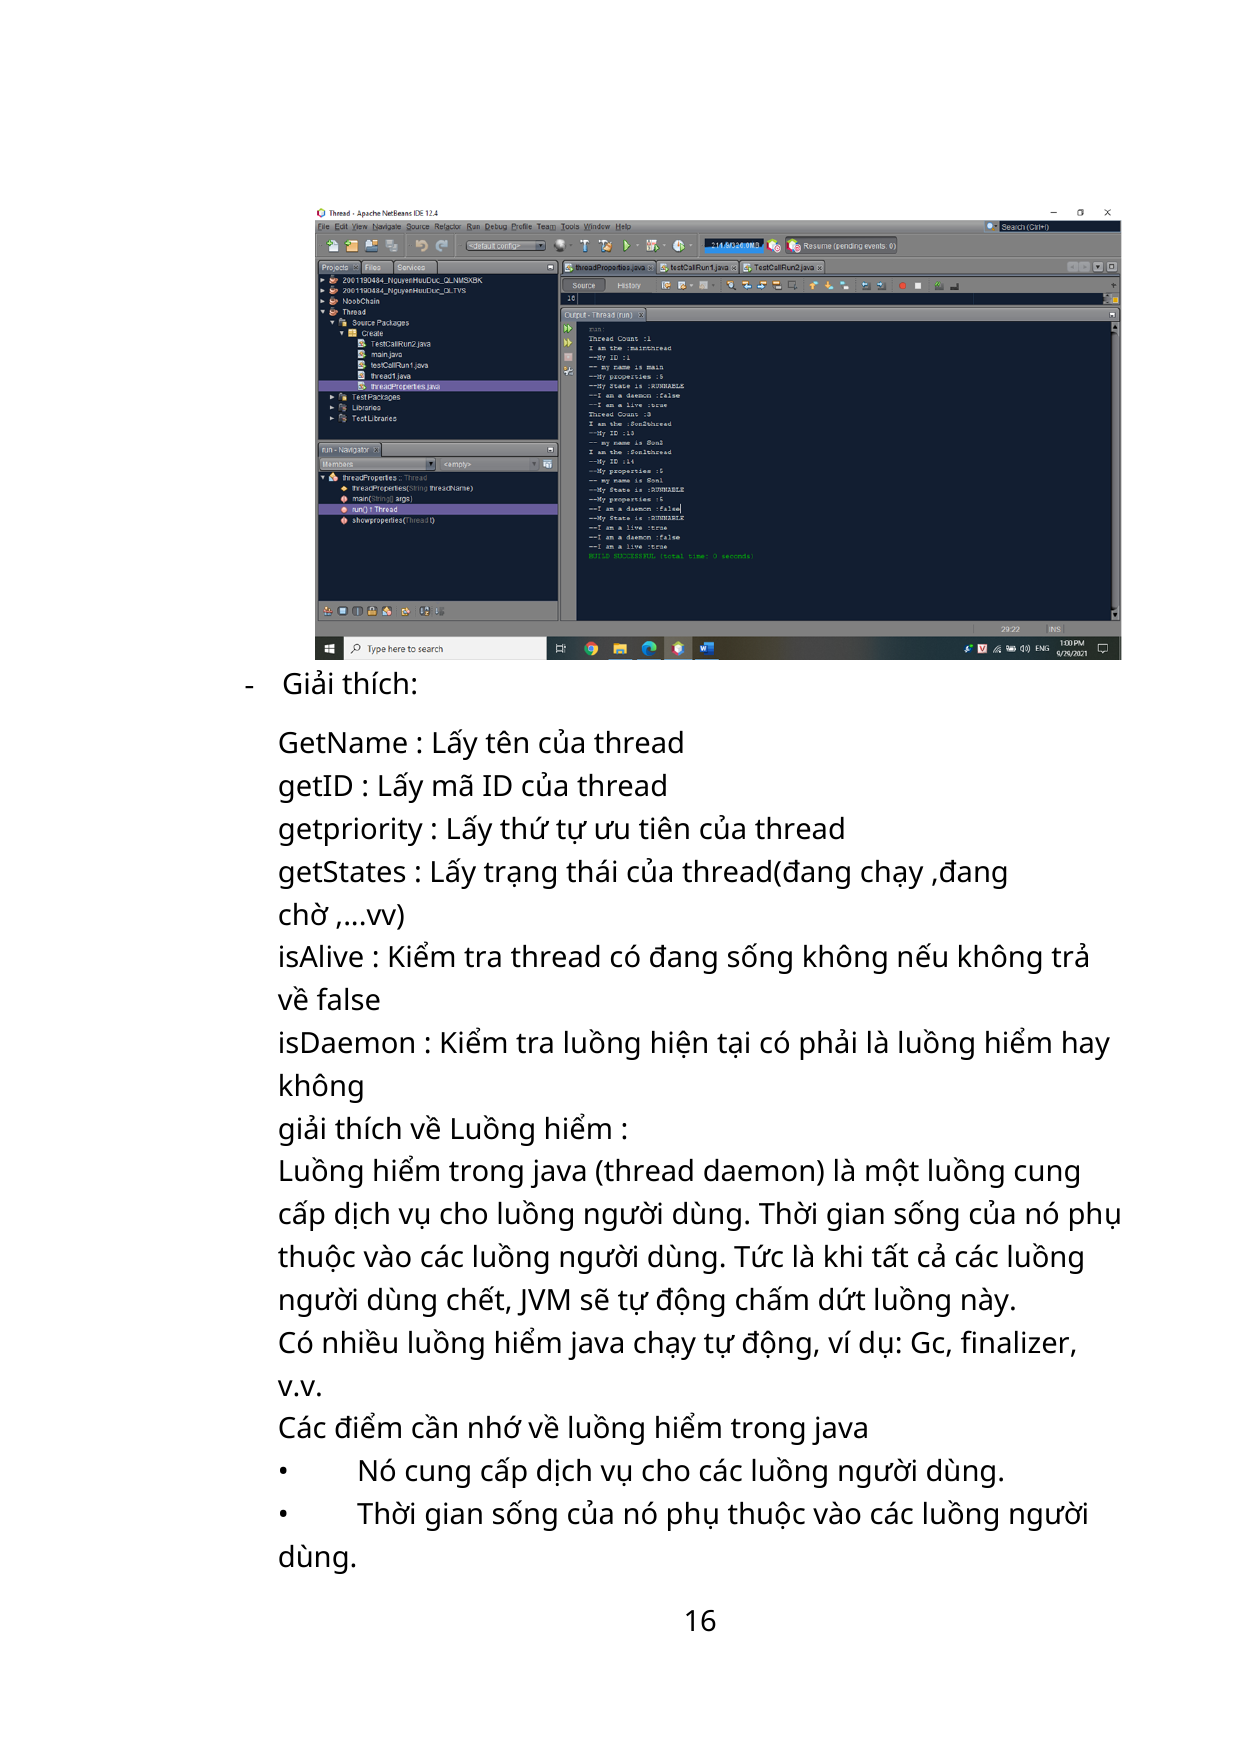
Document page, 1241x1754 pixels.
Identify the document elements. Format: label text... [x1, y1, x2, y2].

text Các điểm cần nhớ về luồng hiểm trong java [278, 1408, 1122, 1447]
list Giải thích: [244, 663, 1122, 703]
picture [315, 206, 1122, 660]
text giải thích về Luồng hiểm : [278, 1108, 1122, 1148]
text • Thời gian sống của nó phụ thuộc vào các luồng người dùng. [278, 1493, 1122, 1576]
text isDaemon : Kiểm tra luồng hiện tại có phải là luồng hiểm hay không [278, 1022, 1122, 1105]
text GetName : Lấy tên của thread [278, 723, 1122, 762]
text Luồng hiểm trong java (thread daemon) là một luồng cung cấp dịch vụ cho luồng người dùng. Thời gian sống của nó phụ thuộc vào các luồng người dùng. Tức là khi tất cả các luồng người dùng chết, JVM sẽ tự động chấm dứt luồng này. [278, 1151, 1122, 1319]
text • Nó cung cấp dịch vụ cho các luồng người dùng. [278, 1450, 1122, 1490]
text getID : Lấy mã ID của thread [278, 765, 1122, 805]
text isAlive : Kiểm tra thread có đang sống không nếu không trả về false [278, 937, 1122, 1019]
text getpriority : Lấy thứ tự ưu tiên của thread [278, 808, 1122, 848]
text Có nhiều luồng hiểm java chạy tự động, ví dụ: Gc, finalizer, v.v. [278, 1322, 1122, 1404]
text getStates : Lấy trạng thái của thread(đang chạy ,đang chờ ,...vv) [278, 851, 1122, 933]
